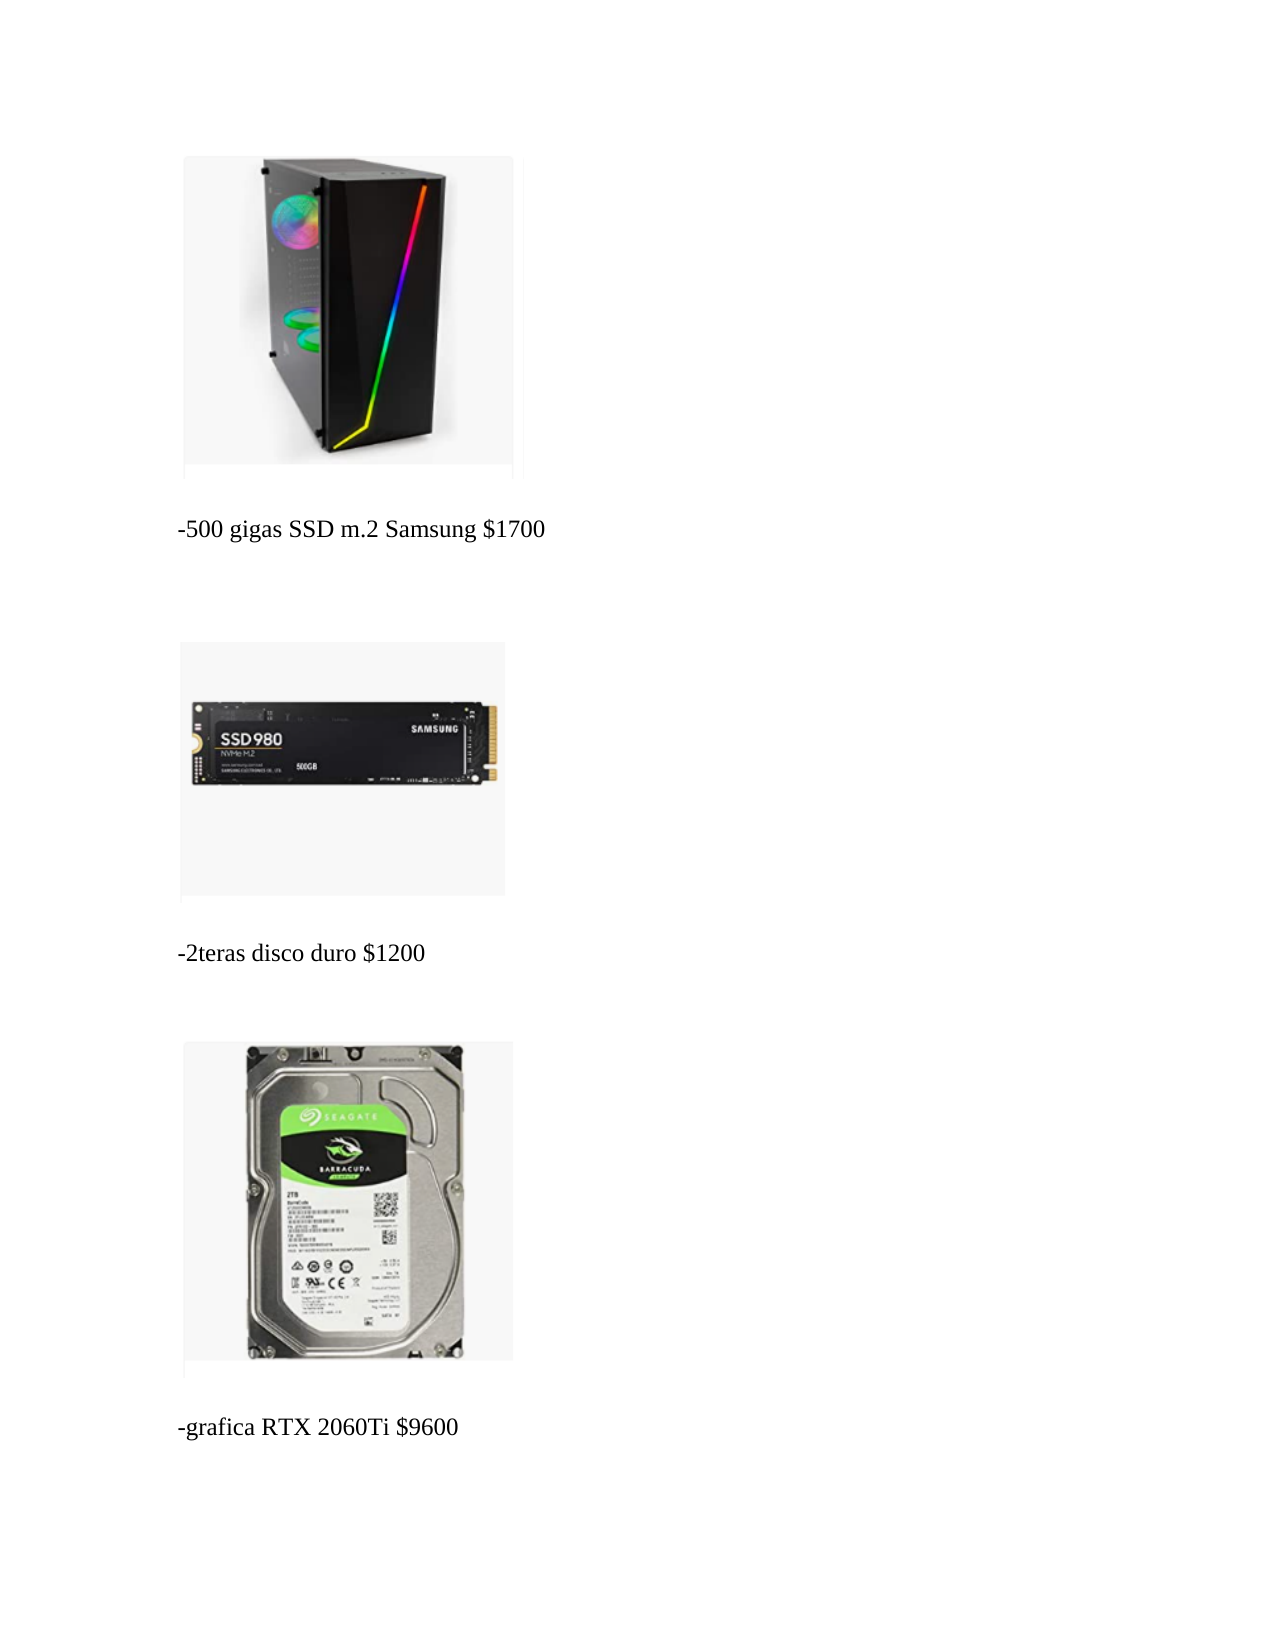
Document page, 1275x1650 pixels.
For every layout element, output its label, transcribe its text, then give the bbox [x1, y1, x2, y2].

picture [177, 642, 506, 903]
text -grafica RTX 2060Ti $9600 [177, 1412, 1098, 1441]
picture [177, 147, 524, 479]
picture [177, 1002, 514, 1378]
text -500 gigas SSD m.2 Samsung $1700 [177, 514, 1098, 543]
text -2teras disco duro $1200 [177, 938, 1098, 967]
